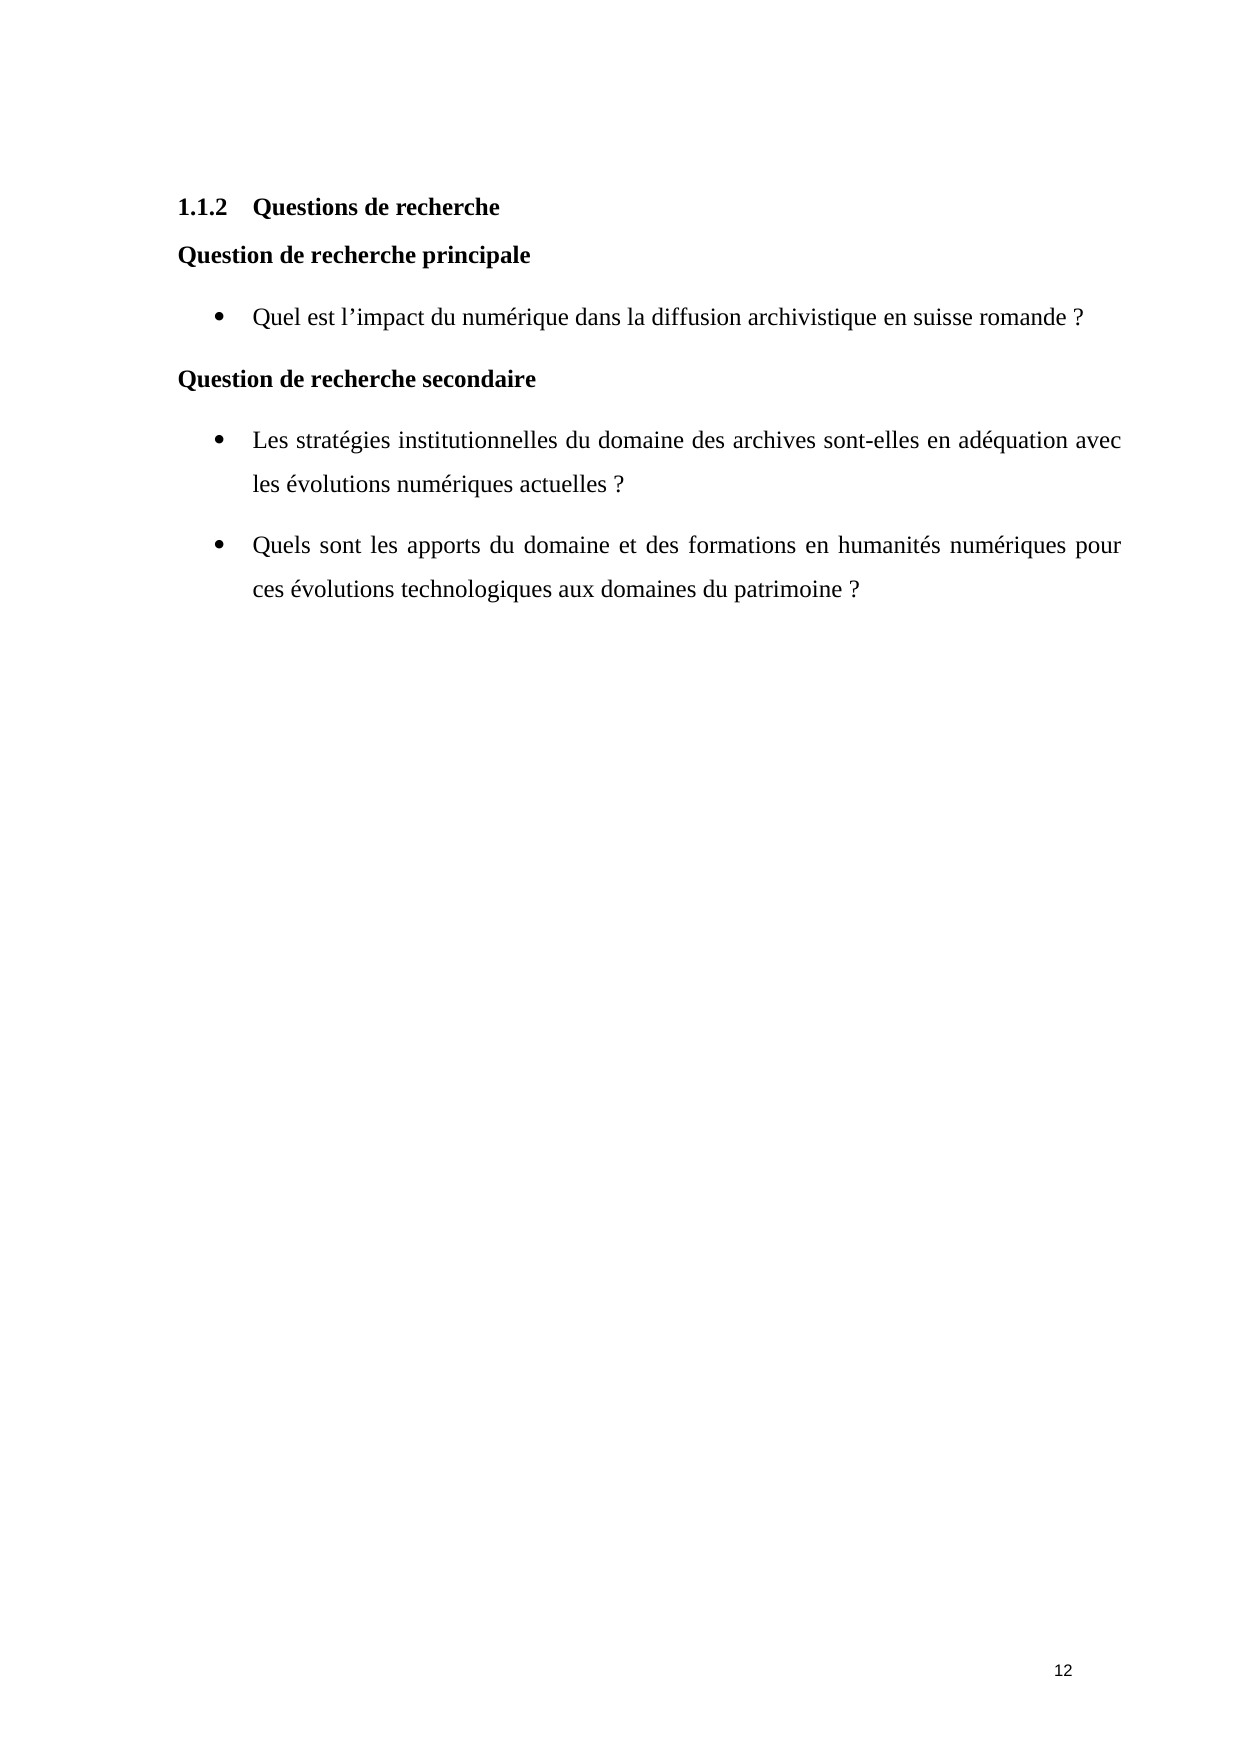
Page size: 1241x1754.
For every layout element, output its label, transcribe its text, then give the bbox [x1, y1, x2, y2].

text Question de recherche secondaire [177, 364, 1122, 392]
subtitle Questions de recherche [177, 192, 1122, 221]
list Quel est l’impact du numérique dans la diffusion archivistique en suisse romande ? [215, 302, 1122, 331]
text Question de recherche principale [177, 240, 1122, 269]
list Les stratégies institutionnelles du domaine des archives sont-elles en adéquation avec les évolutions numériques actuelles ? [215, 426, 1122, 497]
list Quels sont les apports du domaine et des formations en humanités numériques pour ces évolutions technologiques aux domaines du patrimoine ? [215, 531, 1122, 602]
